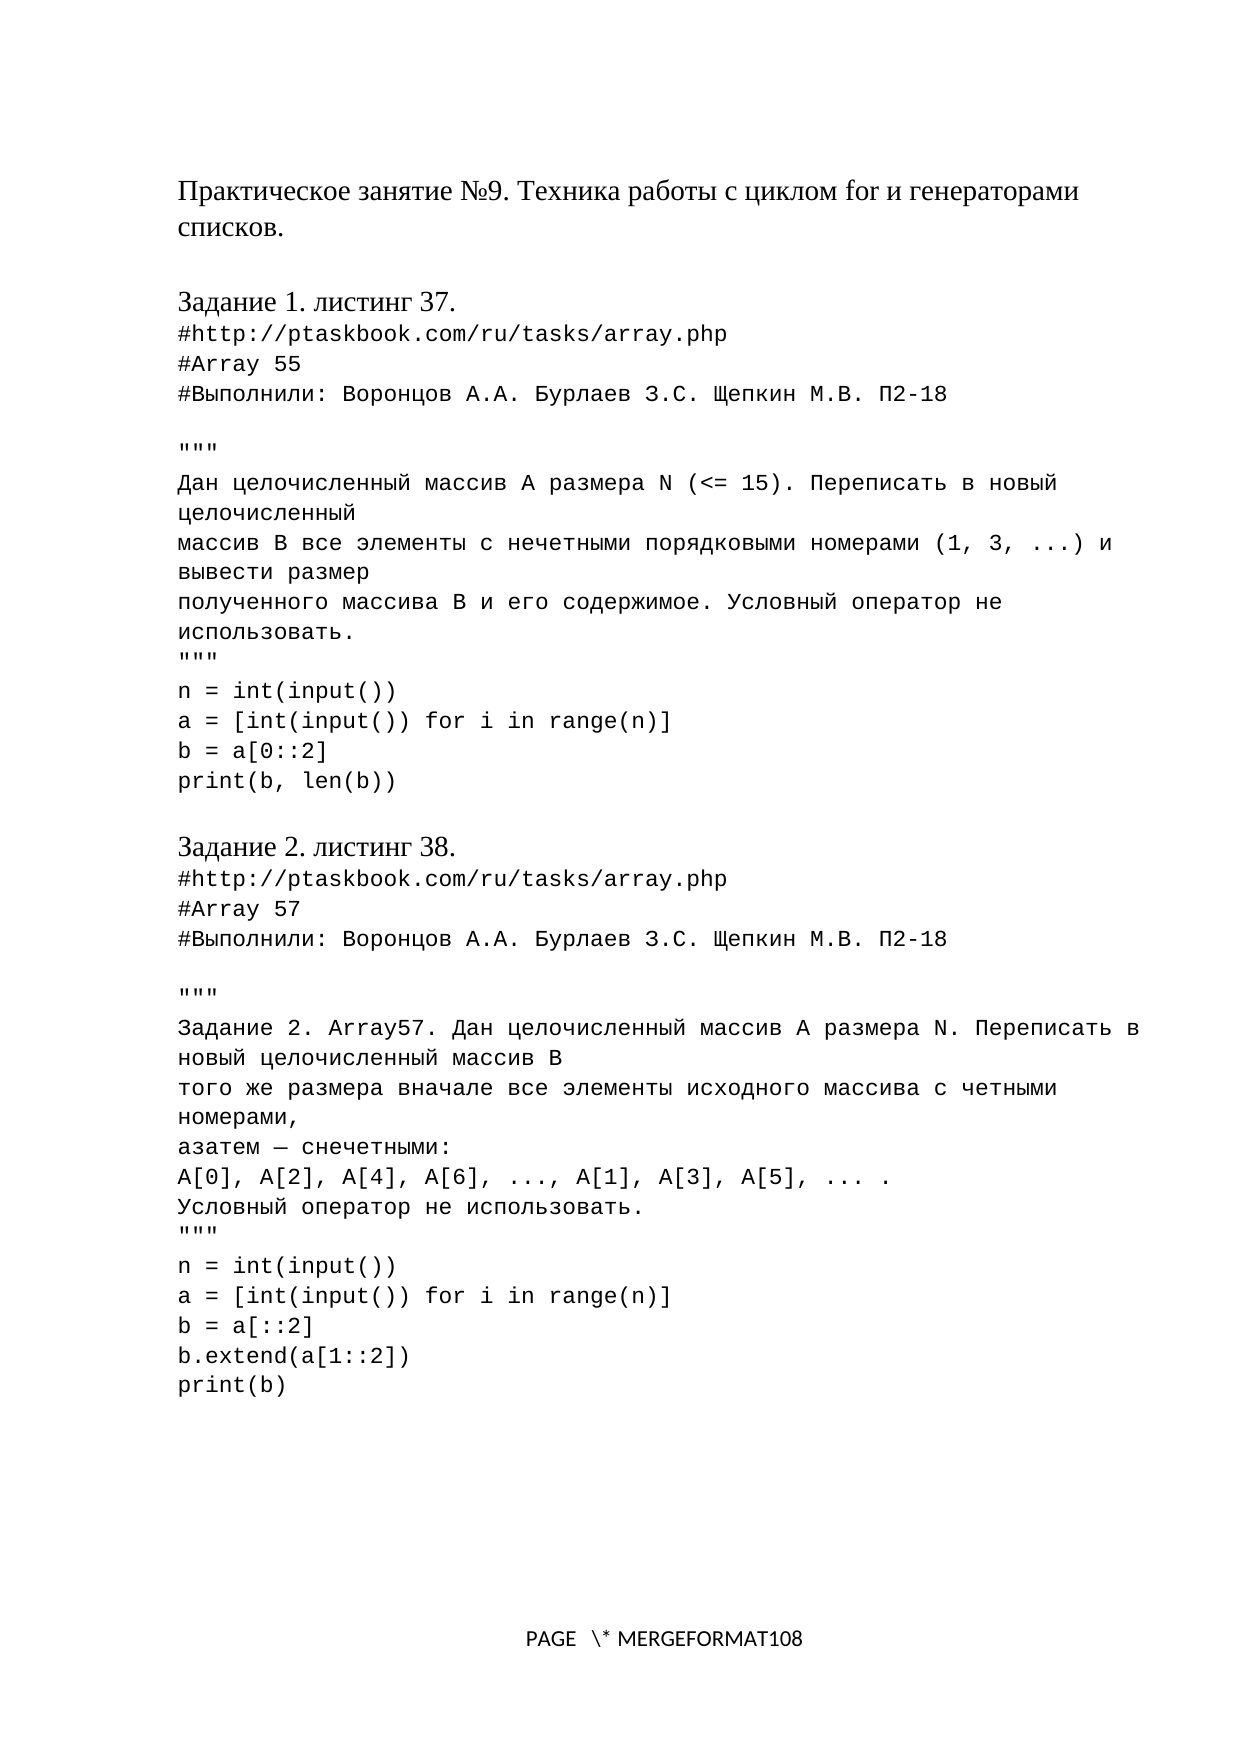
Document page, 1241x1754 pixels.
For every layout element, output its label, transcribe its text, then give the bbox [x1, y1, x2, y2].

text того же размера вначале все элементы исходного массива с четными номерами, [177, 1076, 1152, 1132]
text #http://ptaskbook.com/ru/tasks/array.php [177, 867, 1152, 893]
text b = a[0::2] [177, 739, 1152, 765]
text n = int(input()) [177, 680, 1152, 706]
text print(b) [177, 1374, 1152, 1400]
text полученного массива B и его содержимое. Условный оператор не использовать. [177, 590, 1152, 646]
text Условный оператор не использовать. [177, 1195, 1152, 1221]
text A[0], A[2], A[4], A[6], ..., A[1], A[3], A[5], ... . [177, 1165, 1152, 1191]
text #Array 57 [177, 897, 1152, 923]
text a = [int(input()) for i in range(n)] [177, 1284, 1152, 1310]
text азатем — снечетными: [177, 1135, 1152, 1161]
text b.extend(a[1::2]) [177, 1344, 1152, 1370]
text """ [177, 650, 1152, 676]
text a = [int(input()) for i in range(n)] [177, 709, 1152, 736]
text n = int(input()) [177, 1254, 1152, 1281]
text Задание 2. листинг 38. [177, 829, 1152, 862]
text """ [177, 1225, 1152, 1251]
subtitle Практическое занятие №9. Техника работы с циклом for и генераторами списков. [177, 173, 1152, 243]
text массив B все элементы с нечетными порядковыми номерами (1, 3, ...) и вывести размер [177, 531, 1152, 587]
text """ [177, 441, 1152, 467]
text Дан целочисленный массив A размера N (<= 15). Переписать в новый целочисленный [177, 471, 1152, 527]
text #Выполнили: Воронцов А.А. Бурлаев З.С. Щепкин М.В. П2-18 [177, 382, 1152, 408]
text Задание 1. листинг 37. [177, 284, 1152, 317]
text """ [177, 986, 1152, 1012]
text print(b, len(b)) [177, 769, 1152, 795]
text b = a[::2] [177, 1314, 1152, 1340]
text #http://ptaskbook.com/ru/tasks/array.php [177, 322, 1152, 348]
text #Выполнили: Воронцов А.А. Бурлаев З.С. Щепкин М.В. П2-18 [177, 927, 1152, 953]
text #Array 55 [177, 352, 1152, 378]
text Задание 2. Array57. Дан целочисленный массив A размера N. Переписать в новый целочисленный массив B [177, 1016, 1152, 1072]
